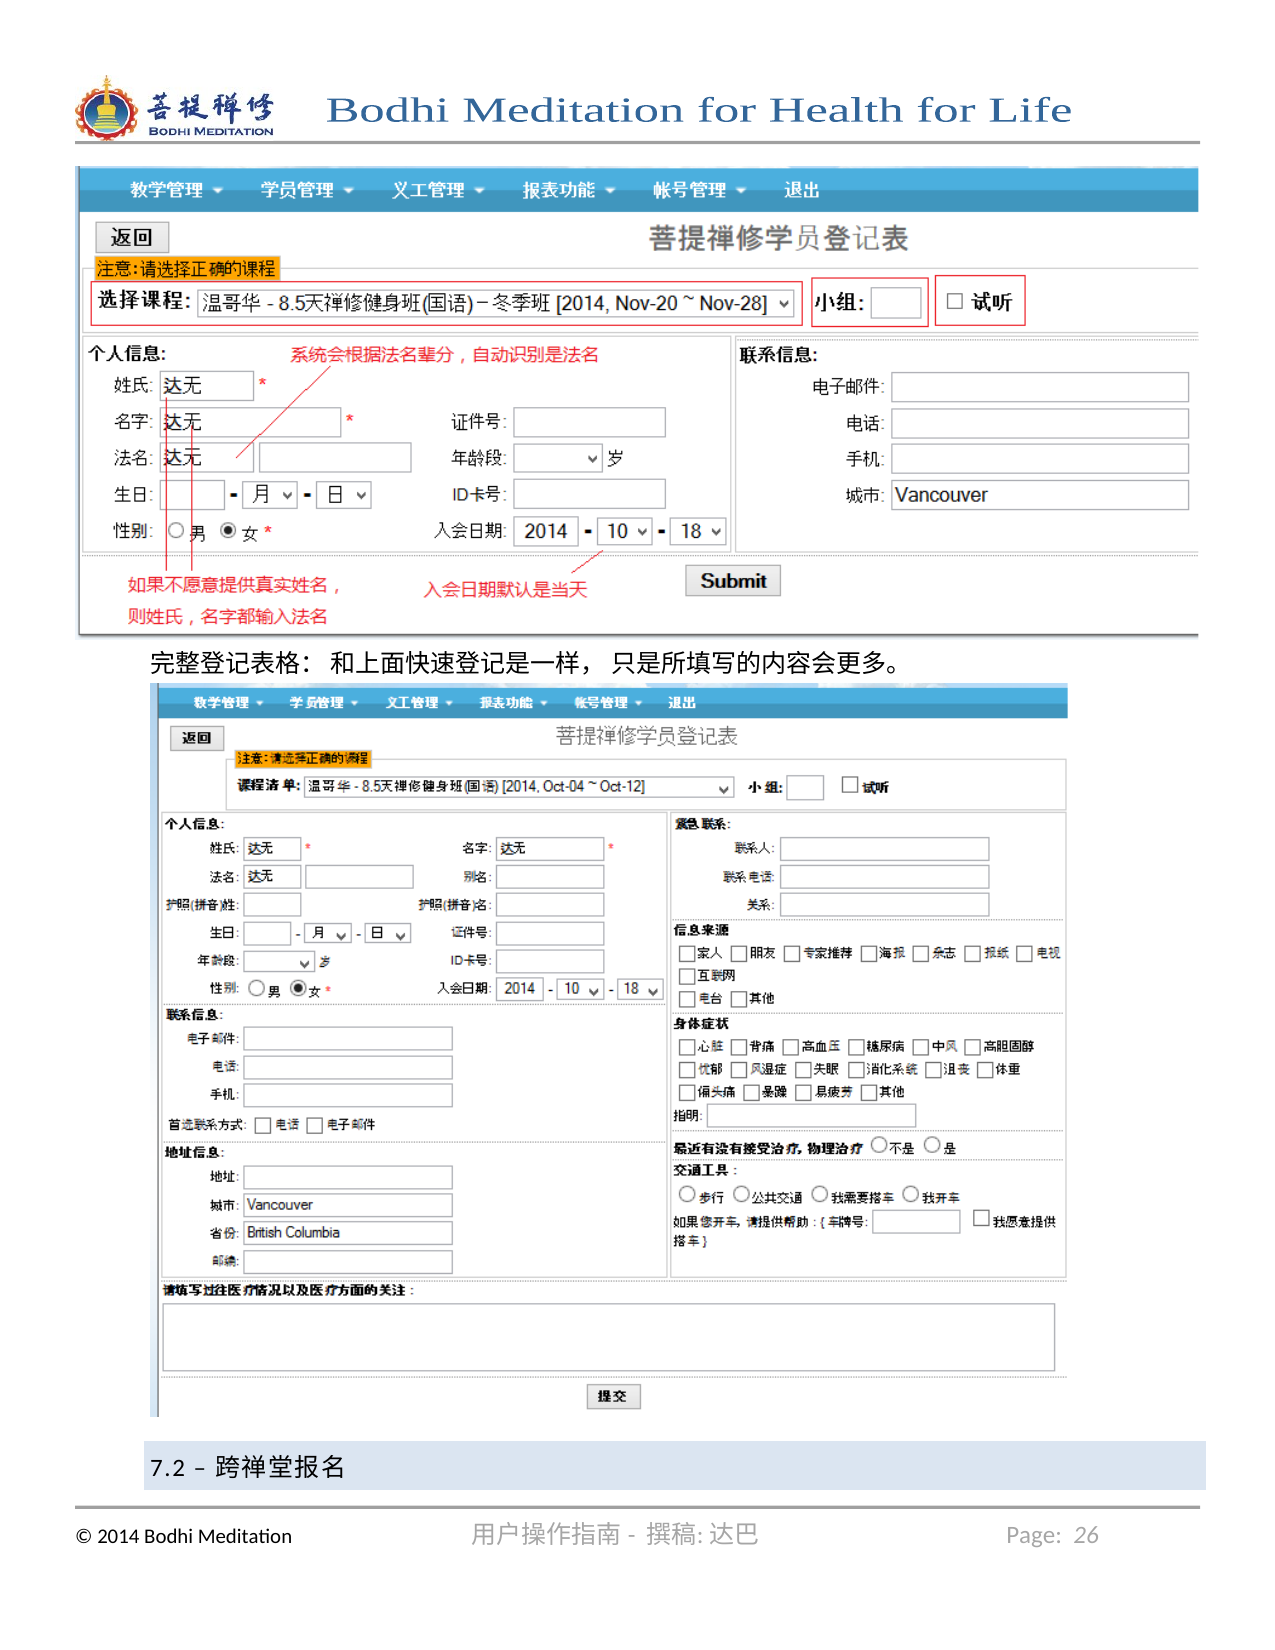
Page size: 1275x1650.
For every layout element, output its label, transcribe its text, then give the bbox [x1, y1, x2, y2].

subtitle 7.2 – 跨禅堂报名 [150, 1448, 1200, 1484]
picture [75, 166, 1199, 640]
picture [75, 75, 274, 141]
picture [150, 683, 1068, 1417]
